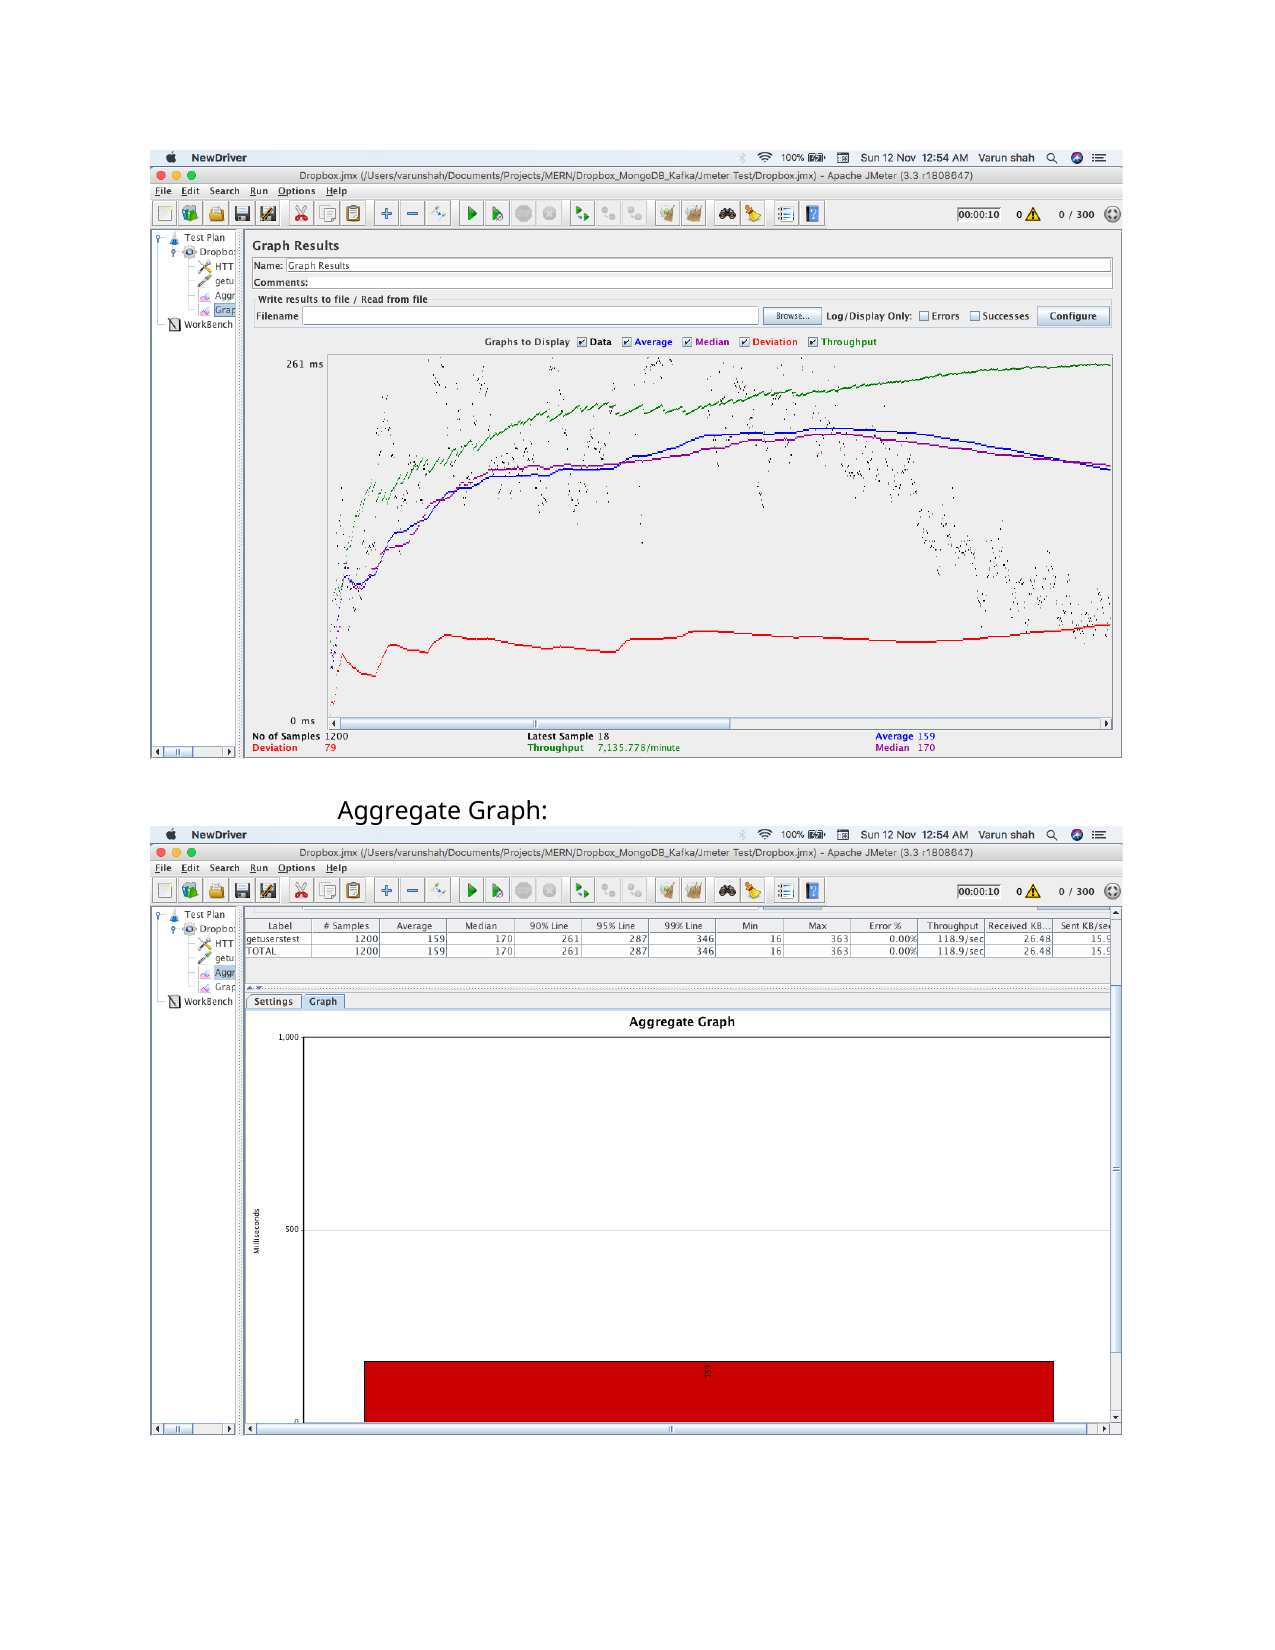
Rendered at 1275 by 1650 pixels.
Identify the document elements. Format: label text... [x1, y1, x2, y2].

picture [150, 150, 1123, 759]
text Aggregate Graph: [337, 793, 1125, 827]
picture [150, 826, 1123, 1436]
